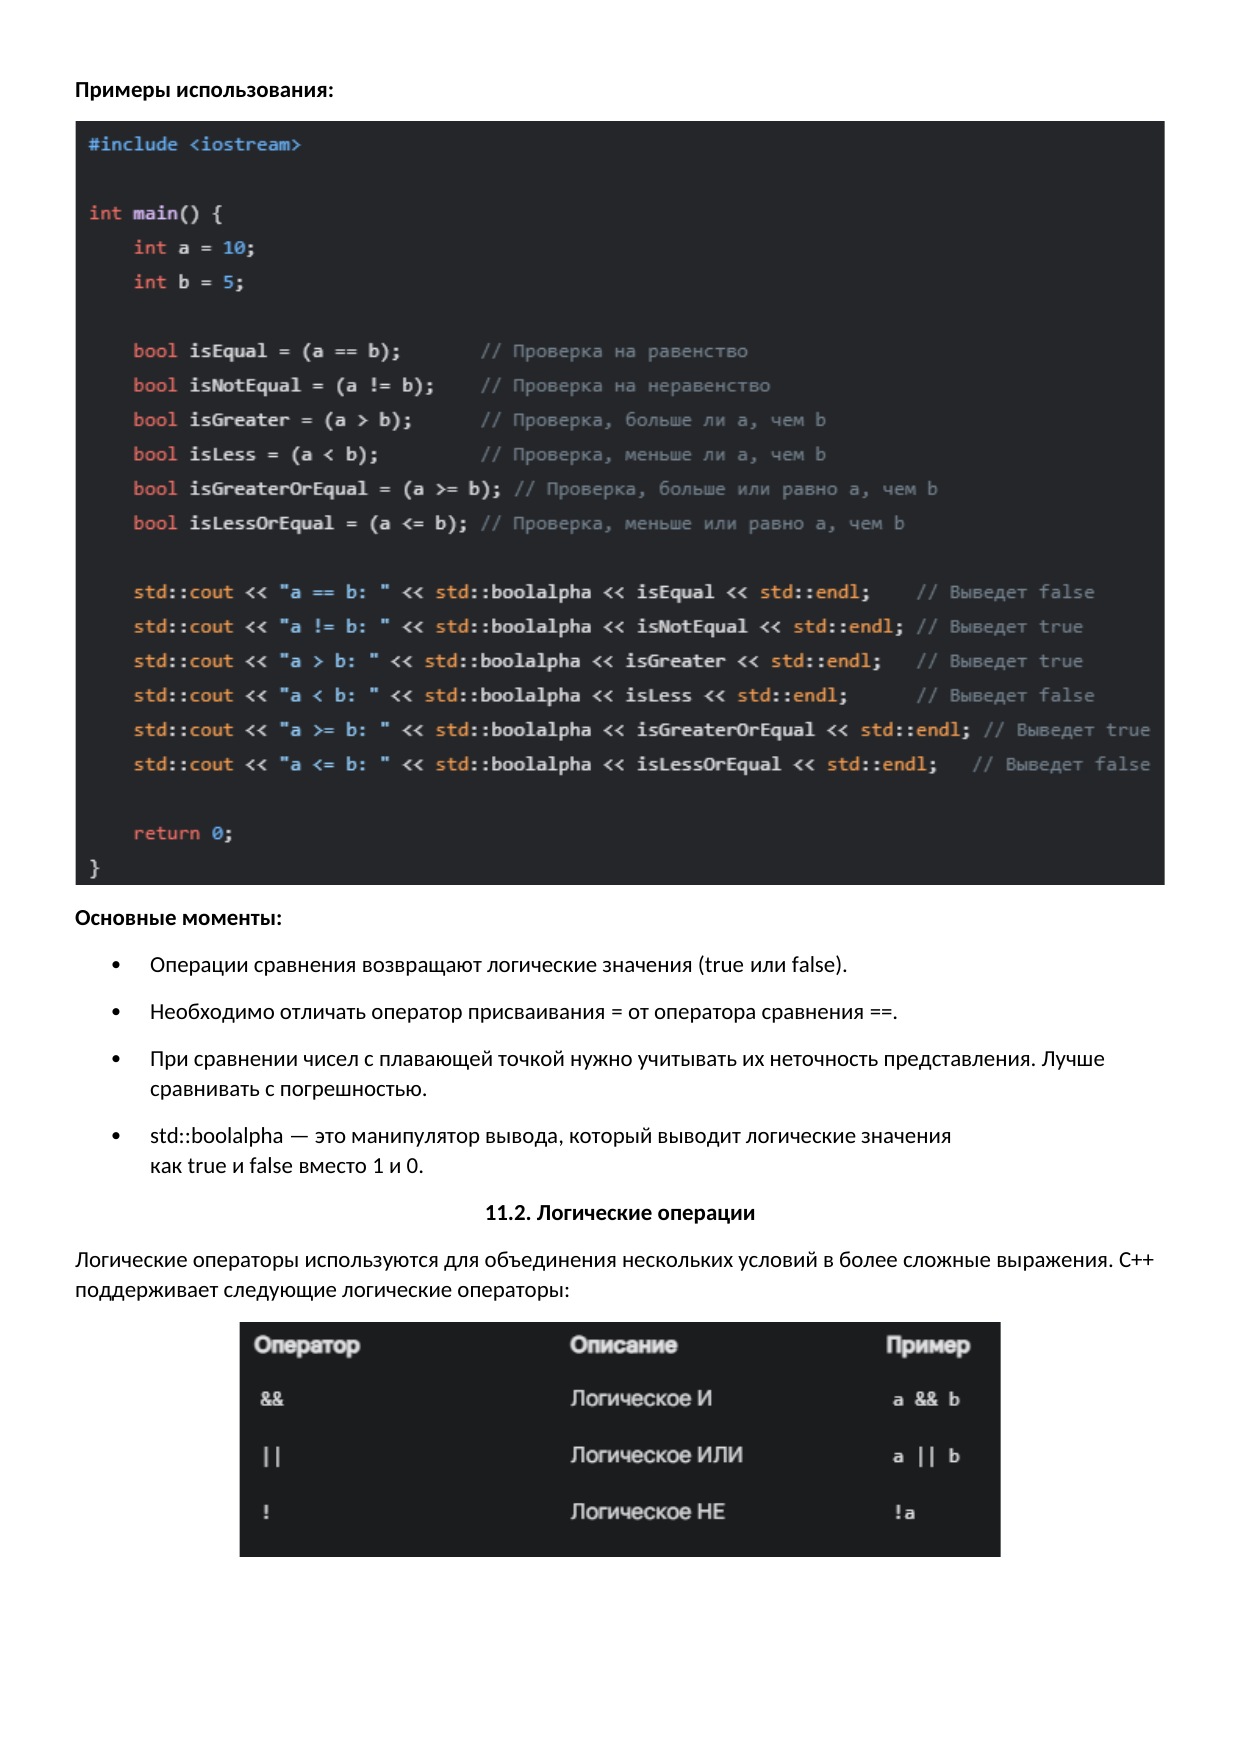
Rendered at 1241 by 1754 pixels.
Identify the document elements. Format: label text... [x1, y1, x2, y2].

text 11.2. Логические операции [75, 1198, 1165, 1226]
text Основные моменты: [75, 903, 1165, 931]
picture [75, 121, 1165, 885]
list std::boolalpha — это манипулятор вывода, который выводит логические значения как true и false вместо 1 и 0. [112, 1121, 1165, 1179]
picture [239, 1322, 1001, 1557]
list При сравнении чисел с плавающей точкой нужно учитывать их неточность представления. Лучше сравнивать с погрешностью. [112, 1044, 1165, 1102]
text Примеры использования: [75, 75, 1165, 103]
list Необходимо отличать оператор присваивания = от оператора сравнения ==. [112, 997, 1165, 1025]
list Операции сравнения возвращают логические значения (true или false). [112, 950, 1165, 978]
text Логические операторы используются для объединения нескольких условий в более сложные выражения. C++ поддерживает следующие логические операторы: [75, 1245, 1165, 1303]
